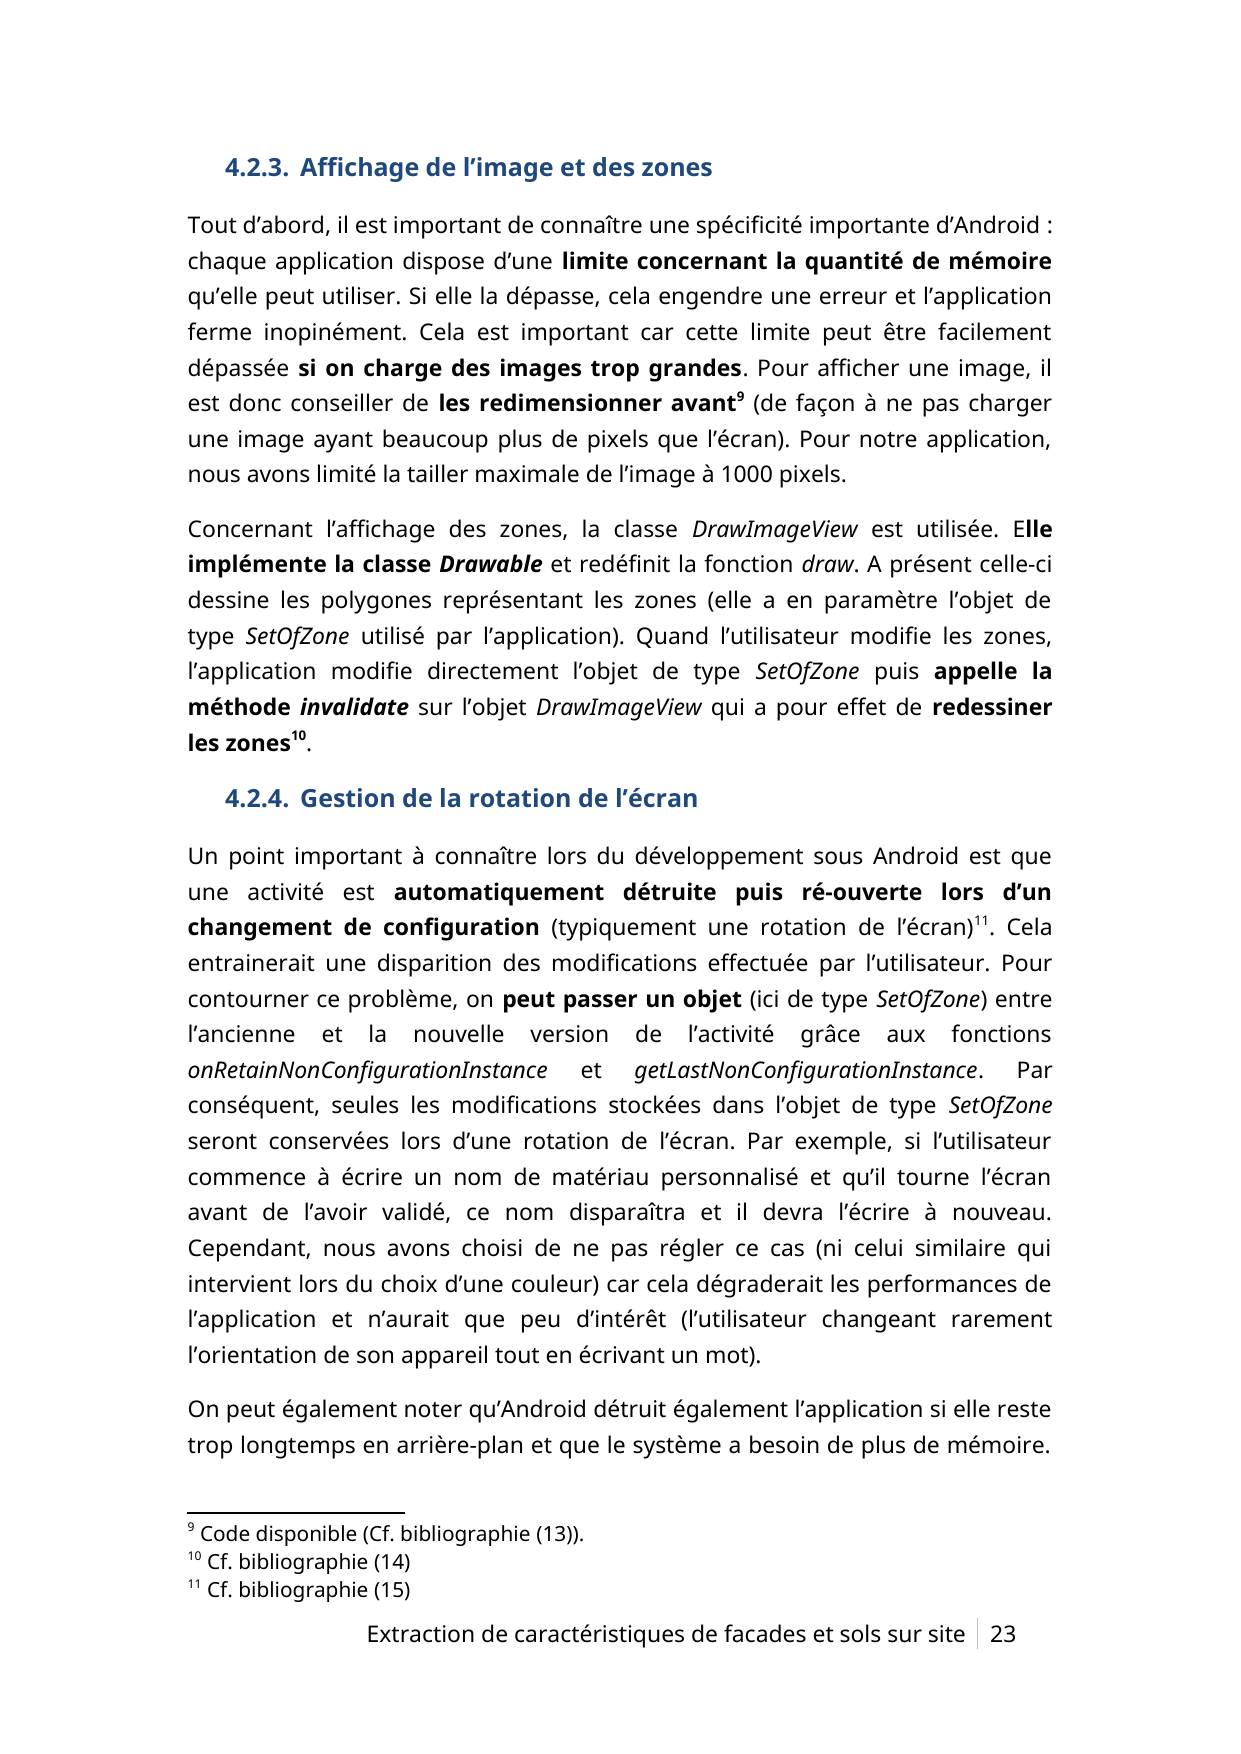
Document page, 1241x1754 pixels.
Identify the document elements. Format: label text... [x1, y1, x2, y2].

subtitle Gestion de la rotation de l’écran [225, 781, 1053, 815]
text Concernant l’affichage des zones, la classe DrawImageView est utilisée. Elle implémente la classe Drawable et redéfinit la fonction draw. A présent celle-ci dessine les polygones représentant les zones (elle a en paramètre l’objet de type SetOfZone utilisé par l’application). Quand l’utilisateur modifie les zones, l’application modifie directement l’objet de type SetOfZone puis appelle la méthode invalidate sur l’objet DrawImageView qui a pour effet de redessiner les zones. [187, 513, 1053, 758]
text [187, 1393, 1053, 1460]
subtitle Affichage de l’image et des zones [225, 150, 1053, 184]
text Un point important à connaître lors du développement sous Android est que une activité est automatiquement détruite puis ré-ouverte lors d’un changement de configuration (typiquement une rotation de l’écran). Cela entrainerait une disparition des modifications effectuée par l’utilisateur. Pour contourner ce problème, on peut passer un objet (ici de type SetOfZone) entre l’ancienne et la nouvelle version de l’activité grâce aux fonctions onRetainNonConfigurationInstance et getLastNonConfigurationInstance. Par conséquent, seules les modifications stockées dans l’objet de type SetOfZone seront conservées lors d’une rotation de l’écran. Par exemple, si l’utilisateur commence à écrire un nom de matériau personnalisé et qu’il tourne l’écran avant de l’avoir validé, ce nom disparaîtra et il devra l’écrire à nouveau. Cependant, nous avons choisi de ne pas régler ce cas (ni celui similaire qui intervient lors du choix d’une couleur) car cela dégraderait les performances de l’application et n’aurait que peu d’intérêt (l’utilisateur changeant rarement l’orientation de son appareil tout en écrivant un mot). [187, 840, 1053, 1370]
text Tout d’abord, il est important de connaître une spécificité importante d’Android : chaque application dispose d’une limite concernant la quantité de mémoire qu’elle peut utiliser. Si elle la dépasse, cela engendre une erreur et l’application ferme inopinément. Cela est important car cette limite peut être facilement dépassée si on charge des images trop grandes. Pour afficher une image, il est donc conseiller de les redimensionner avant (de façon à ne pas charger une image ayant beaucoup plus de pixels que l’écran). Pour notre application, nous avons limité la tailler maximale de l’image à 1000 pixels. [187, 209, 1053, 490]
